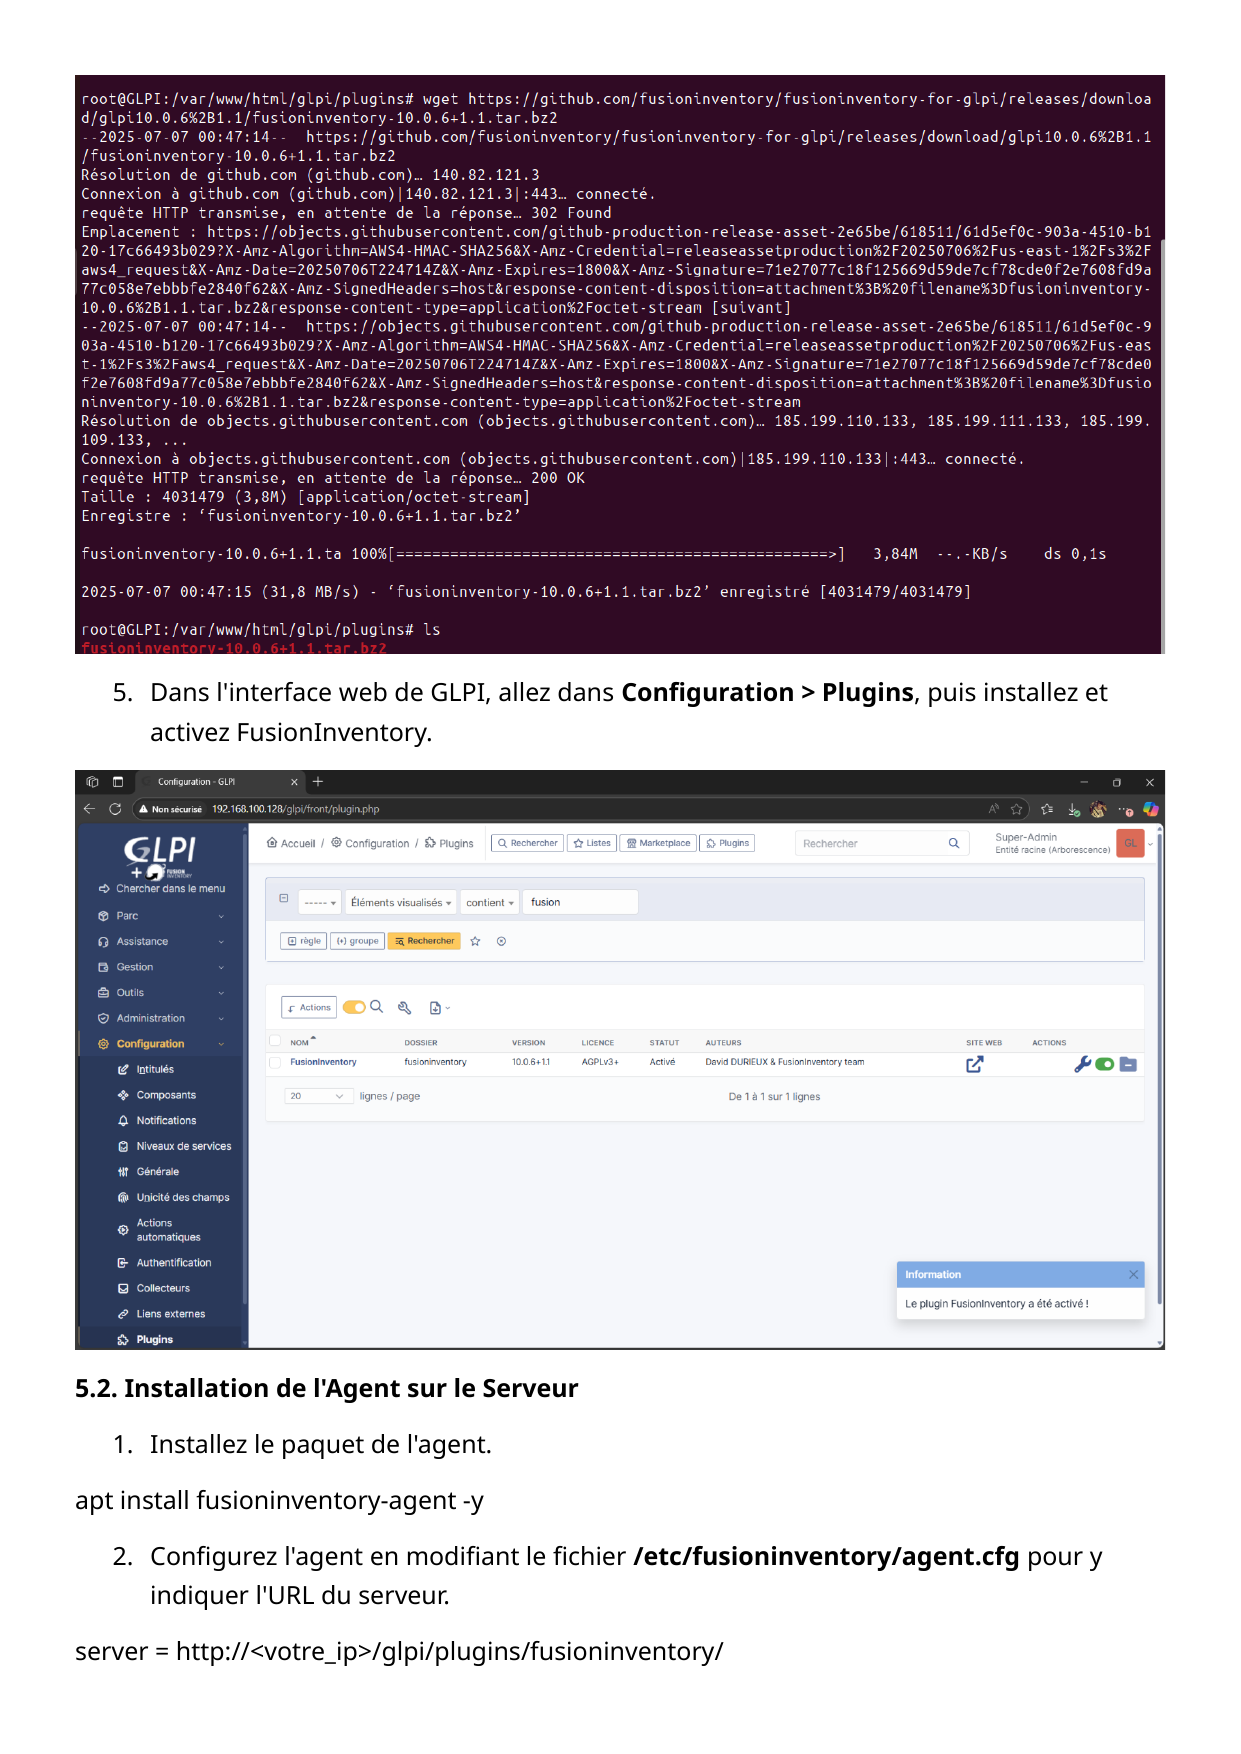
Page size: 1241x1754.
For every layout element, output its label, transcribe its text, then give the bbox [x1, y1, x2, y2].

picture [75, 75, 1166, 654]
text apt install fusioninventory-agent -y [75, 1483, 1165, 1517]
list Dans l'interface web de GLPI, allez dans Configuration > Plugins, puis installez et activez FusionInventory. [112, 675, 1165, 748]
list Installez le paquet de l'agent. [112, 1427, 1165, 1461]
text server = http://<votre_ip>/glpi/plugins/fusioninventory/ [75, 1633, 1165, 1668]
picture [75, 770, 1166, 1350]
list Configurez l'agent en modifiant le fichier /etc/fusioninventory/agent.cfg pour y indiquer l'URL du serveur. [112, 1538, 1165, 1612]
text 5.2. Installation de l'Agent sur le Serveur [75, 1371, 1165, 1405]
